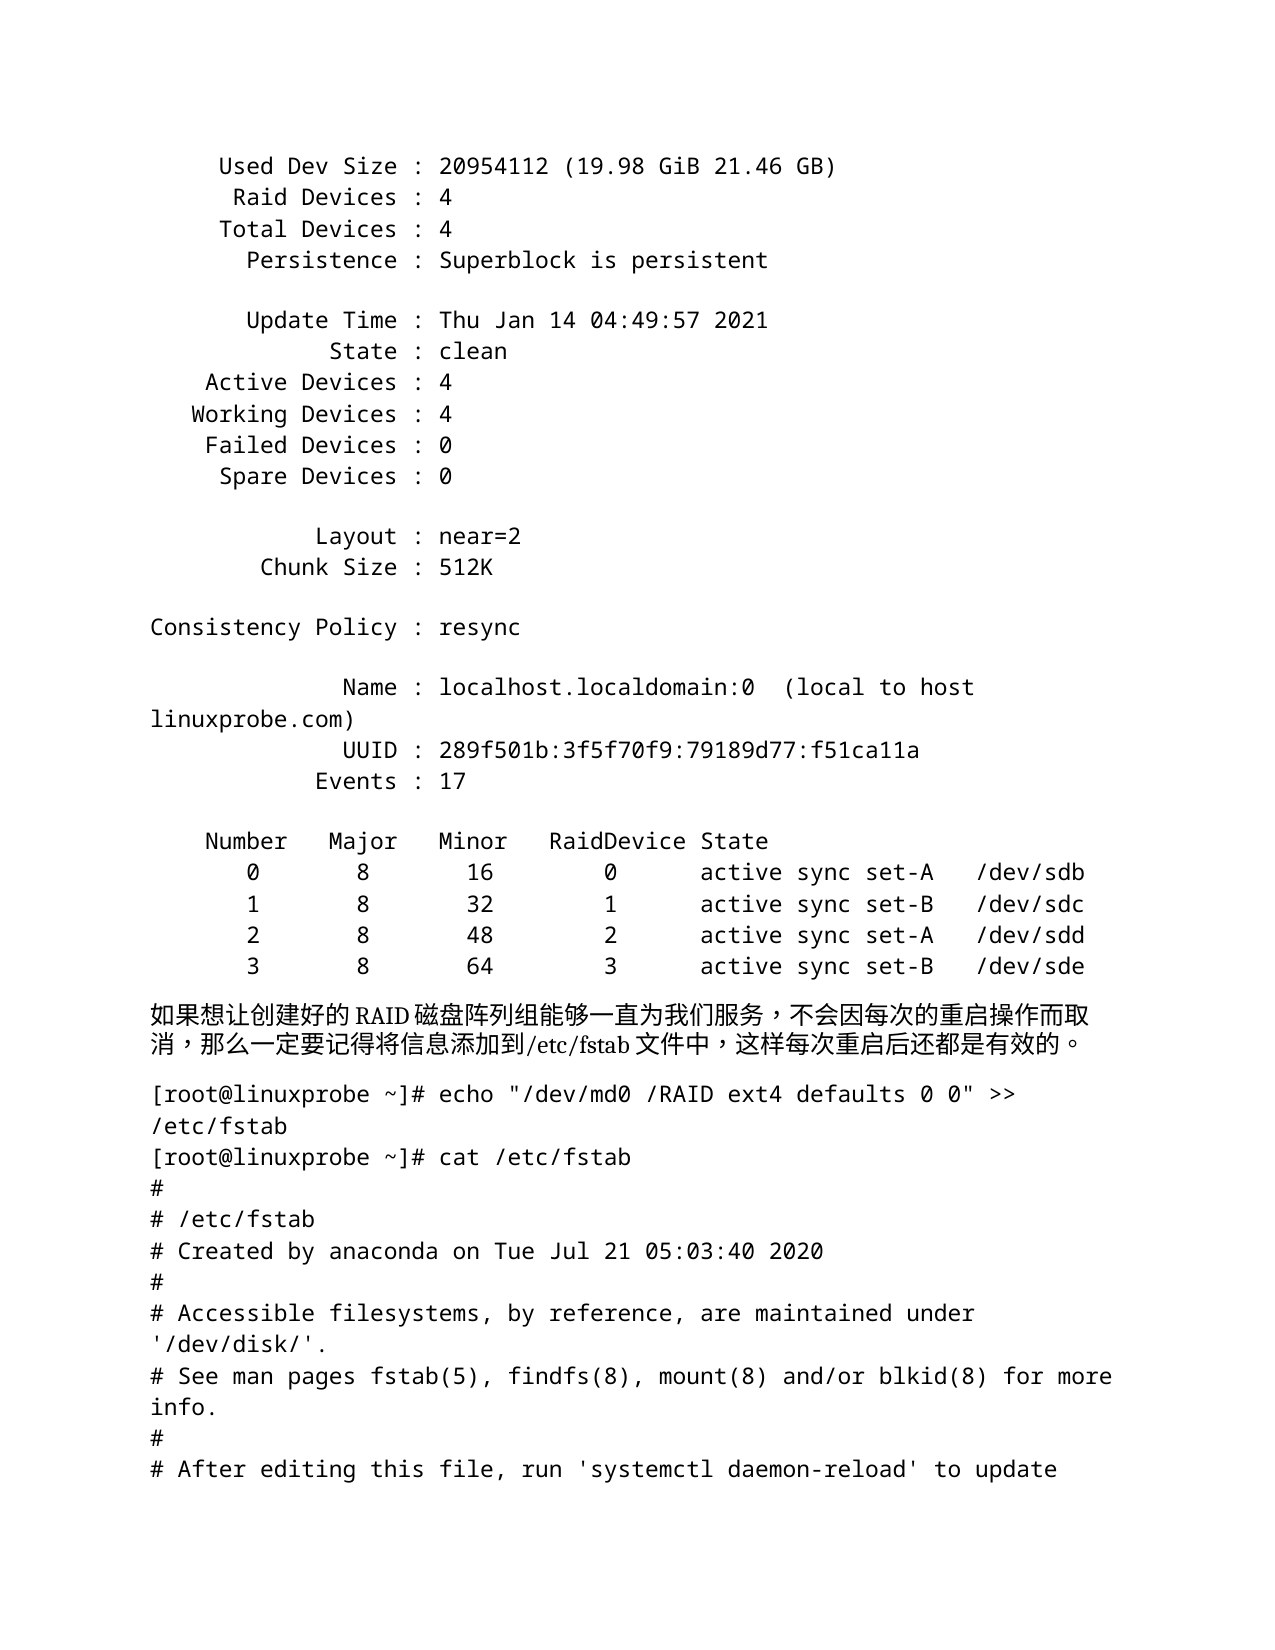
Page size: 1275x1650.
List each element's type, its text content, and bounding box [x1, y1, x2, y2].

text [150, 1078, 1125, 1484]
text 如果想让创建好的RAID磁盘阵列组能够一直为我们服务，不会因每次的重启操作而取消，那么一定要记得将信息添加到/etc/fstab文件中，这样每次重启后还都是有效的。 [150, 1002, 1125, 1059]
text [150, 150, 1125, 981]
